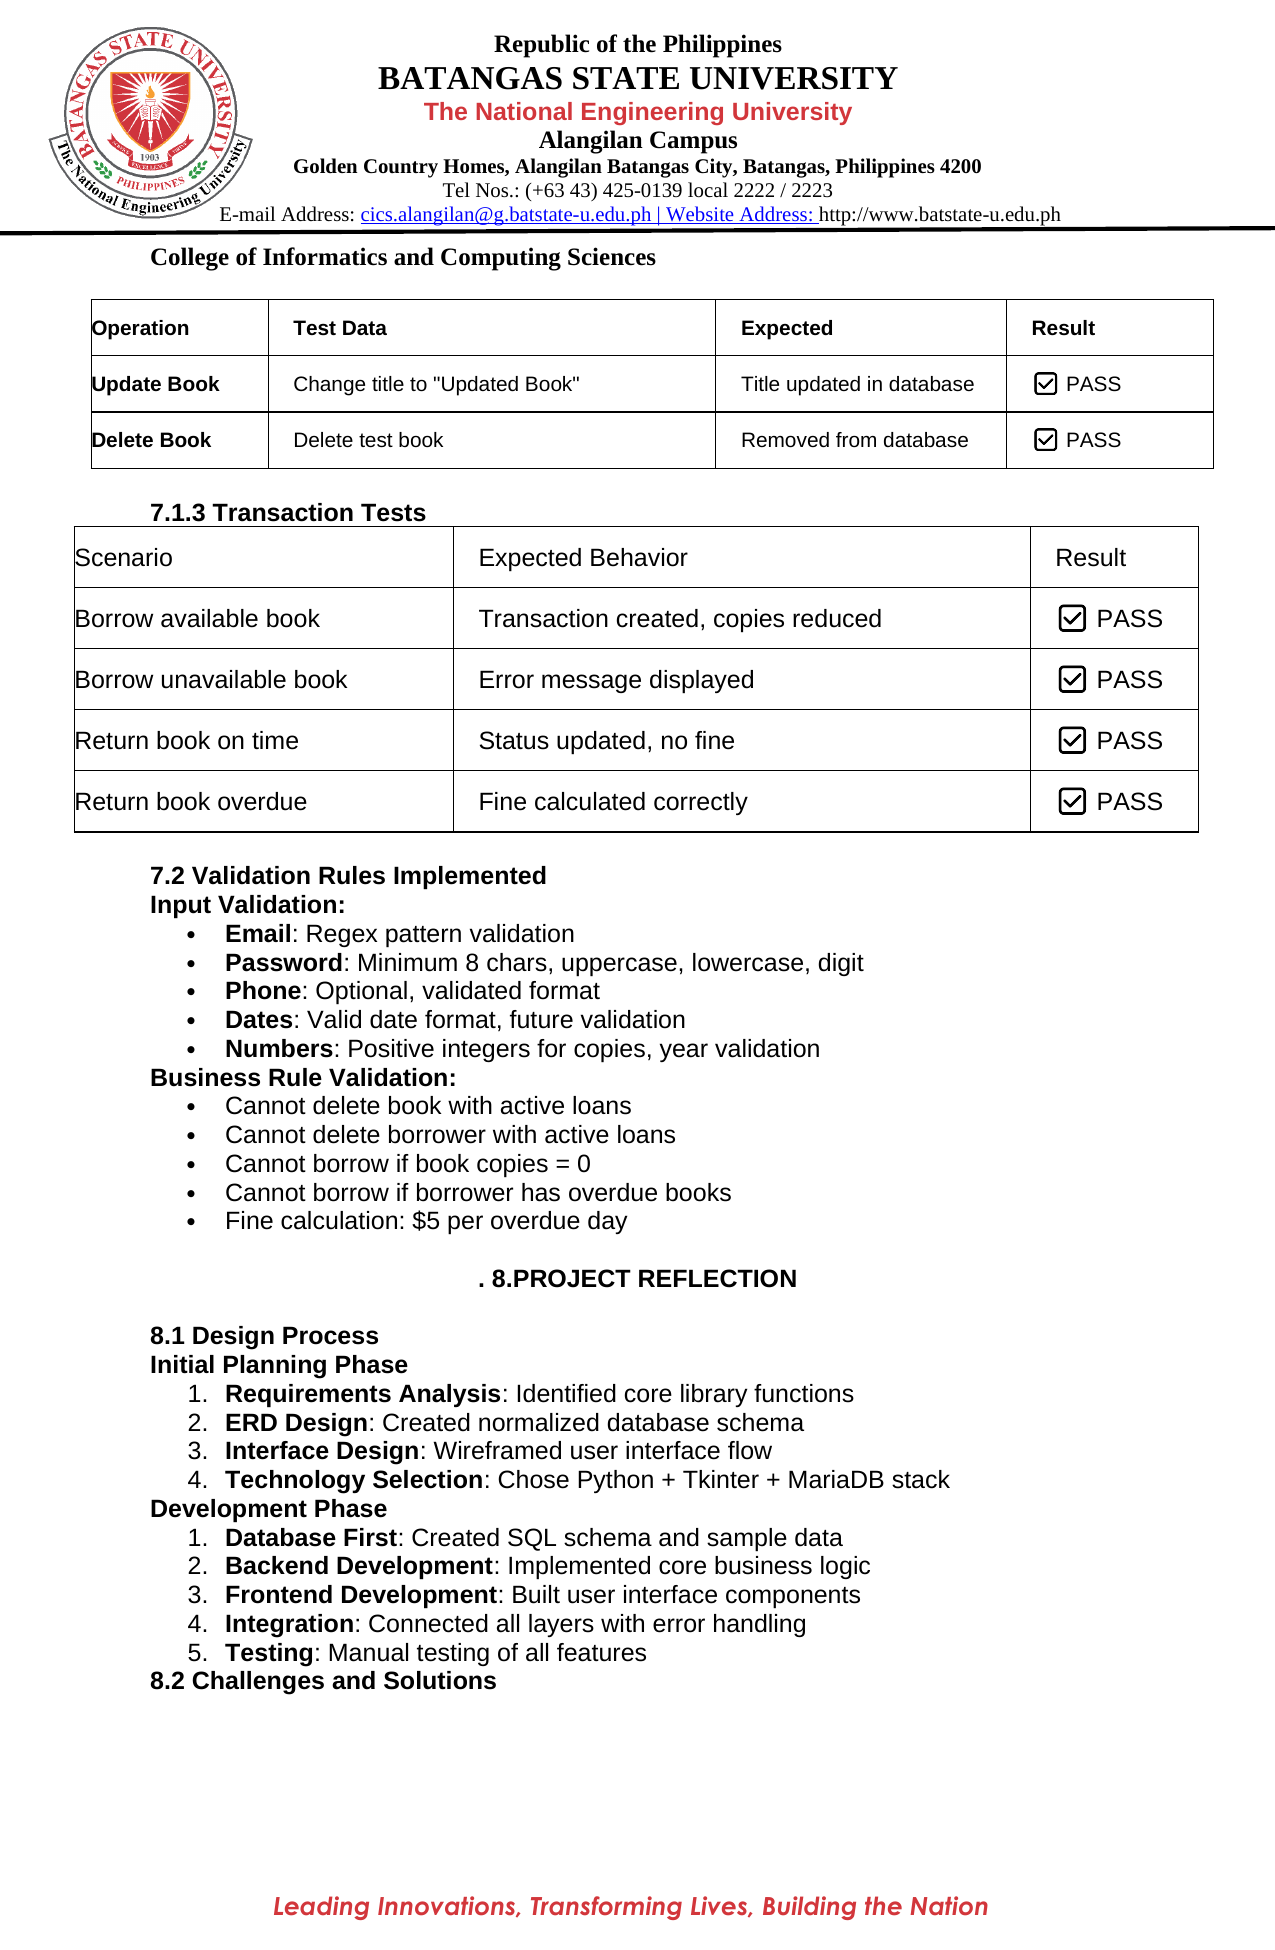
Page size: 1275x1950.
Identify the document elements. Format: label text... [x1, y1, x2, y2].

text . 8.PROJECT REFLECTION [150, 1264, 1125, 1292]
table_cell Delete test book [269, 413, 715, 468]
text Business Rule Validation: [150, 1062, 1125, 1091]
table_cell Fine calculated correctly [454, 771, 1030, 831]
text 8.1 Design Process [150, 1321, 1125, 1350]
table_cell Delete Book [92, 413, 268, 468]
table_cell ✅ PASS [1031, 649, 1198, 709]
table_header Scenario [75, 527, 453, 587]
list Email: Regex pattern validation [187, 919, 1125, 947]
table_cell Error message displayed [454, 649, 1030, 709]
list Cannot delete book with active loans [187, 1091, 1125, 1120]
table_header Operation [92, 300, 268, 355]
table_cell ✅ PASS [1007, 413, 1213, 468]
table_cell Status updated, no fine [454, 710, 1030, 770]
text Development Phase [150, 1494, 1125, 1522]
table_cell Return book overdue [75, 771, 453, 831]
table_header Result [1031, 527, 1198, 587]
list Testing: Manual testing of all features [187, 1637, 1125, 1666]
table_cell Transaction created, copies reduced [454, 588, 1030, 648]
table_header Expected [716, 300, 1006, 355]
list Database First: Created SQL schema and sample data [187, 1522, 1125, 1551]
text 7.1.3 Transaction Tests [150, 497, 1125, 526]
text 8.2 Challenges and Solutions [150, 1666, 1125, 1695]
list Numbers: Positive integers for copies, year validation [187, 1034, 1125, 1062]
list Cannot borrow if borrower has overdue books [187, 1177, 1125, 1206]
table_cell Update Book [92, 356, 268, 411]
list Fine calculation: $5 per overdue day [187, 1206, 1125, 1235]
list Cannot borrow if book copies = 0 [187, 1149, 1125, 1177]
table_cell ✅ PASS [1031, 710, 1198, 770]
list Interface Design: Wireframed user interface flow [187, 1436, 1125, 1465]
text Initial Planning Phase [150, 1350, 1125, 1379]
table_cell Borrow unavailable book [75, 649, 453, 709]
list Phone: Optional, validated format [187, 976, 1125, 1005]
text Input Validation: [150, 890, 1125, 919]
list Password: Minimum 8 chars, uppercase, lowercase, digit [187, 947, 1125, 976]
list Dates: Valid date format, future validation [187, 1005, 1125, 1034]
table_cell ✅ PASS [1031, 588, 1198, 648]
table_cell Removed from database [716, 413, 1006, 468]
table_cell ✅ PASS [1007, 356, 1213, 411]
list Requirements Analysis: Identified core library functions [187, 1379, 1125, 1407]
table_cell Borrow available book [75, 588, 453, 648]
picture [47, 24, 254, 220]
list Technology Selection: Chose Python + Tkinter + MariaDB stack [187, 1465, 1125, 1494]
list Frontend Development: Built user interface components [187, 1580, 1125, 1609]
table_header Expected Behavior [454, 527, 1030, 587]
list Backend Development: Implemented core business logic [187, 1551, 1125, 1580]
list ERD Design: Created normalized database schema [187, 1407, 1125, 1436]
table_cell Change title to "Updated Book" [269, 356, 715, 411]
table_cell ✅ PASS [1031, 771, 1198, 831]
table_cell Return book on time [75, 710, 453, 770]
table_cell Title updated in database [716, 356, 1006, 411]
text 7.2 Validation Rules Implemented [150, 861, 1125, 890]
table_header Test Data [269, 300, 715, 355]
list Integration: Connected all layers with error handling [187, 1609, 1125, 1637]
list Cannot delete borrower with active loans [187, 1120, 1125, 1149]
table_header Result [1007, 300, 1213, 355]
